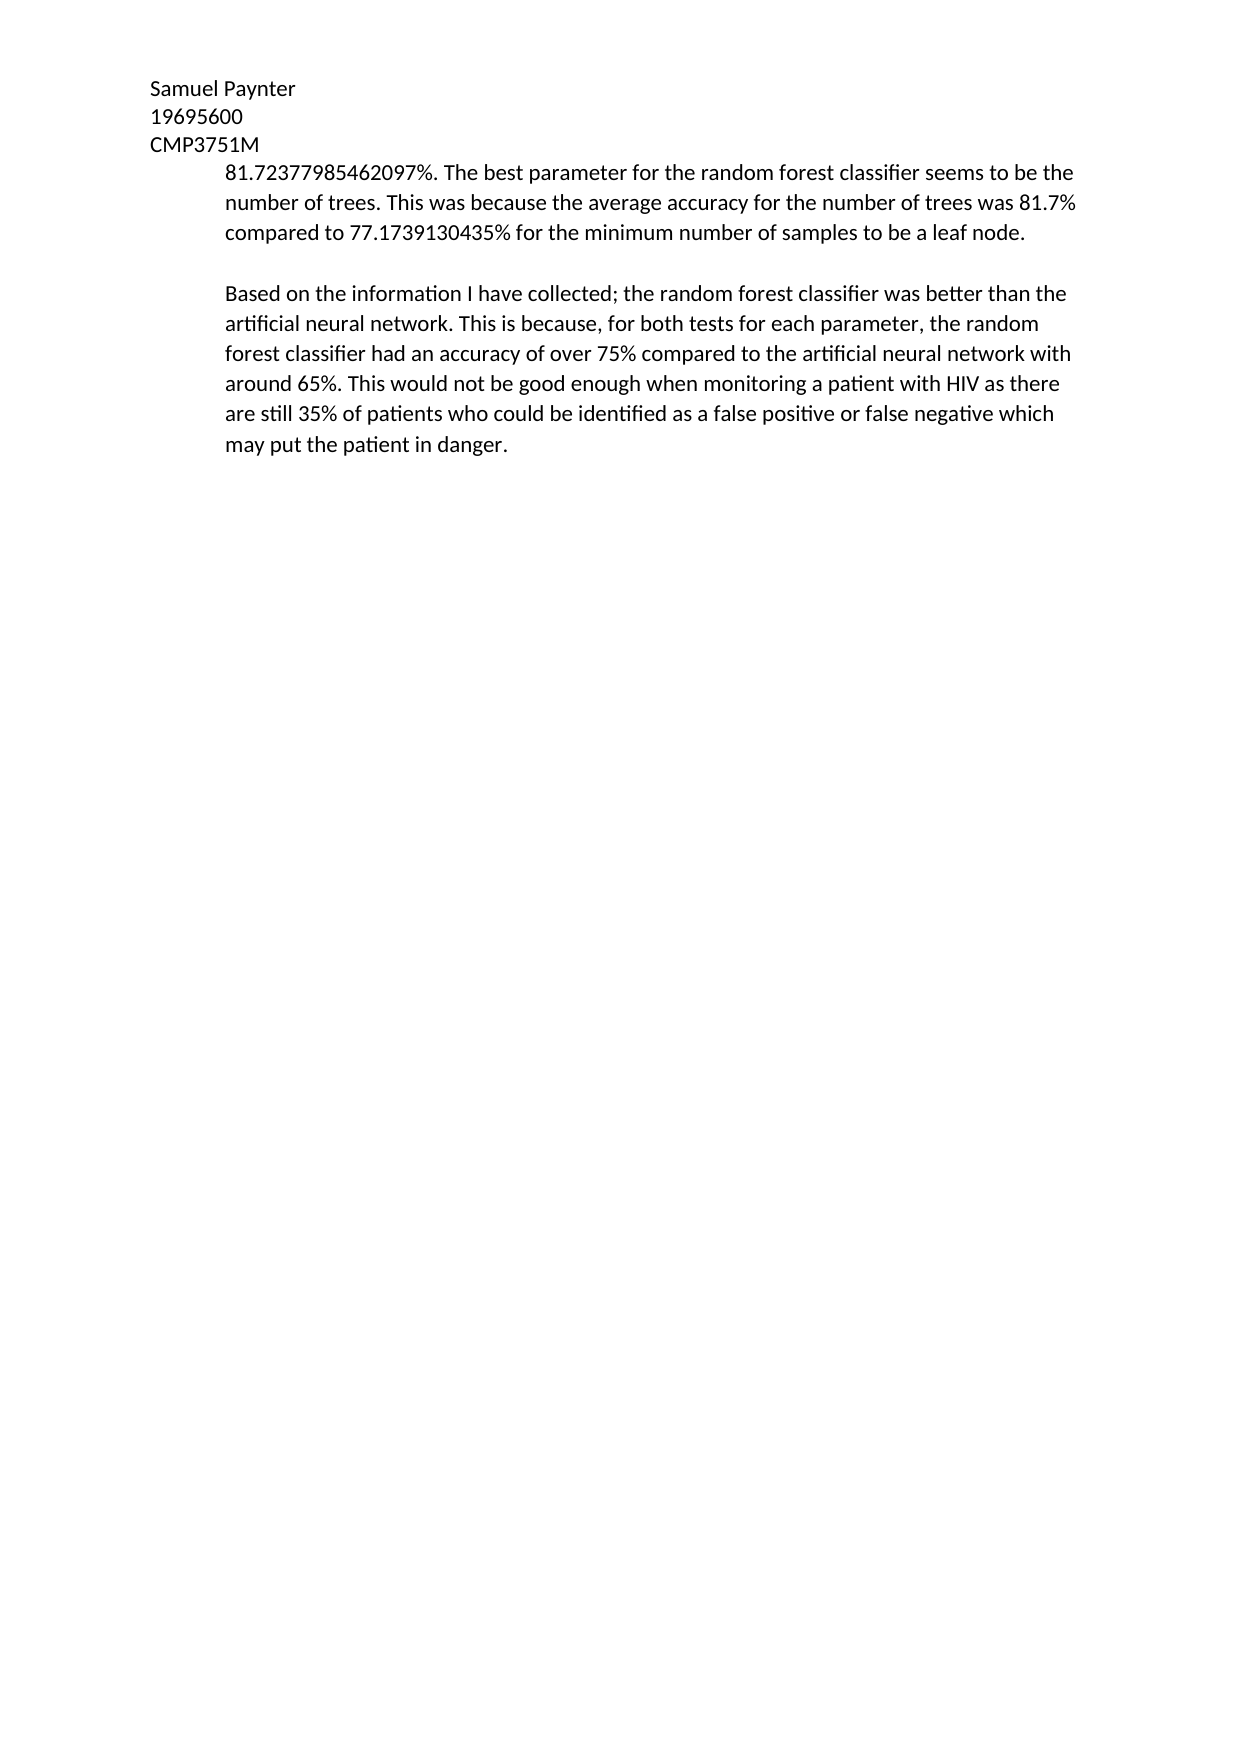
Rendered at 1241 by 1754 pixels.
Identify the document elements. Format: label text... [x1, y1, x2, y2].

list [225, 158, 1090, 246]
list Based on the information I have collected; the random forest classifier was better than the artificial neural network. This is because, for both tests for each parameter, the random forest classifier had an accuracy of over 75% compared to the artificial neural network with around 65%. This would not be good enough when monitoring a patient with HIV as there are still 35% of patients who could be identified as a false positive or false negative which may put the patient in danger. [225, 279, 1090, 458]
